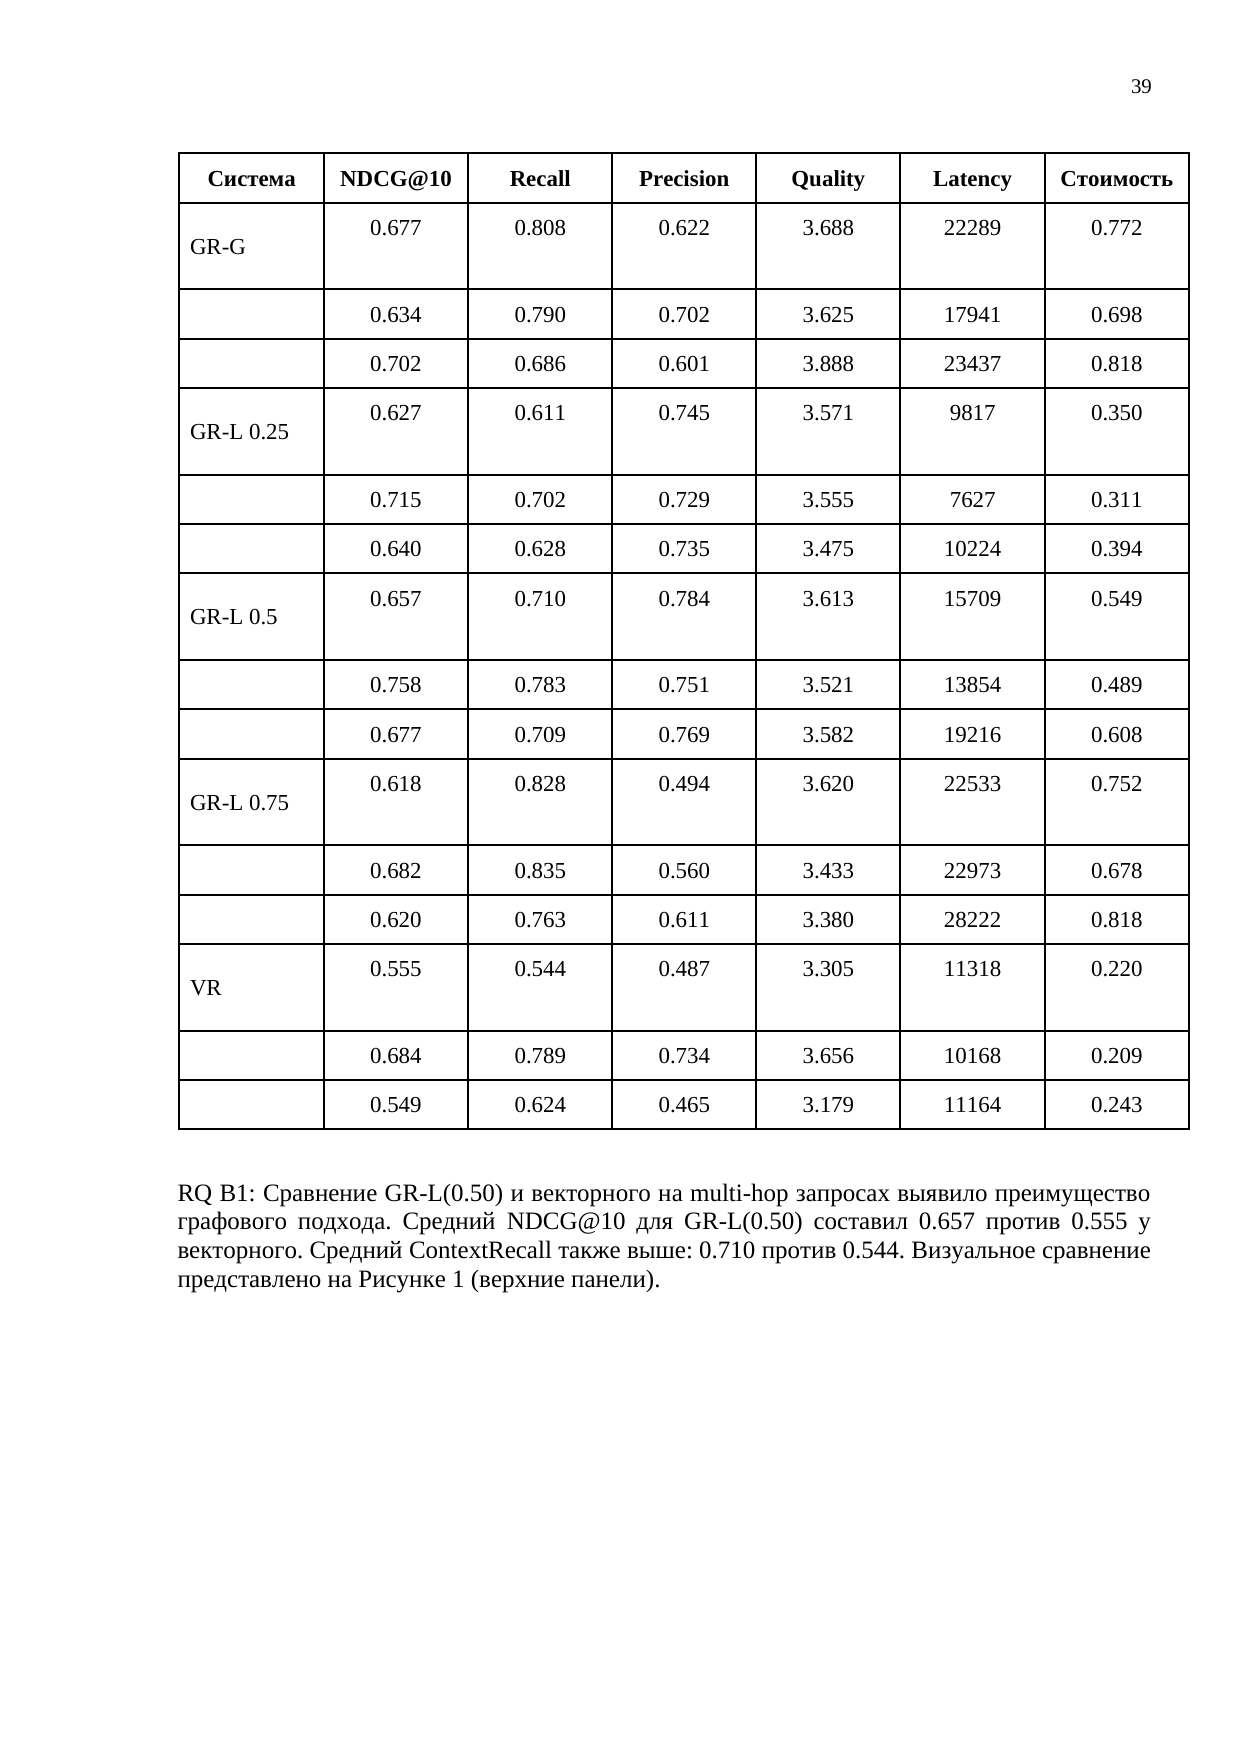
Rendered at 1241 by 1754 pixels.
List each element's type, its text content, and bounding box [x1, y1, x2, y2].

table_cell 0.715 [325, 476, 467, 523]
table_cell 0.752 [1046, 760, 1188, 844]
table_cell 0.608 [1046, 710, 1188, 757]
table_cell VR [180, 945, 323, 1029]
table_cell 0.818 [1046, 896, 1188, 943]
table_cell 0.657 [325, 574, 467, 659]
table_cell 3.656 [757, 1032, 899, 1079]
table_cell 0.769 [613, 710, 755, 757]
table_cell 0.789 [469, 1032, 611, 1079]
table_cell GR-L 0.75 [180, 760, 323, 844]
table_cell [180, 1081, 323, 1128]
table_cell 3.380 [757, 896, 899, 943]
table_cell 0.549 [1046, 574, 1188, 659]
table_cell 3.433 [757, 846, 899, 893]
table_cell 0.698 [1046, 290, 1188, 338]
table_cell 0.702 [325, 340, 467, 387]
table_cell 0.682 [325, 846, 467, 893]
table_cell 0.763 [469, 896, 611, 943]
table_cell 0.622 [613, 204, 755, 288]
table_cell 23437 [901, 340, 1044, 387]
table_cell 15709 [901, 574, 1044, 659]
table_cell 0.709 [469, 710, 611, 757]
table_cell 28222 [901, 896, 1044, 943]
table_cell GR-G [180, 204, 323, 288]
table_cell 0.611 [613, 896, 755, 943]
table_cell [180, 340, 323, 387]
table_cell GR-L 0.5 [180, 574, 323, 659]
table_header Recall [469, 154, 611, 202]
table_cell [180, 710, 323, 757]
table_cell 0.784 [613, 574, 755, 659]
table_cell 0.783 [469, 661, 611, 708]
table_cell 0.677 [325, 204, 467, 288]
table_cell 10168 [901, 1032, 1044, 1079]
table_cell 0.555 [325, 945, 467, 1029]
table_cell 0.489 [1046, 661, 1188, 708]
table_cell 0.772 [1046, 204, 1188, 288]
table_cell 0.745 [613, 389, 755, 474]
text RQ B1: Сравнение GR-L(0.50) и векторного на multi-hop запросах выявило преимущество графового подхода. Средний NDCG@10 для GR-L(0.50) составил 0.657 против 0.555 у векторного. Средний ContextRecall также выше: 0.710 против 0.544. Визуальное сравнение представлено на Рисунке 1 (верхние панели). [177, 1178, 1152, 1293]
table_cell 0.611 [469, 389, 611, 474]
table_cell 0.618 [325, 760, 467, 844]
table_cell [180, 1032, 323, 1079]
table_cell 3.475 [757, 525, 899, 572]
table_cell 3.582 [757, 710, 899, 757]
table_cell 22533 [901, 760, 1044, 844]
table_cell 7627 [901, 476, 1044, 523]
table_cell 3.620 [757, 760, 899, 844]
table_cell 0.790 [469, 290, 611, 338]
table_cell 0.220 [1046, 945, 1188, 1029]
table_cell 3.571 [757, 389, 899, 474]
table_cell 0.487 [613, 945, 755, 1029]
table_cell 0.835 [469, 846, 611, 893]
table_header NDCG@10 [325, 154, 467, 202]
table_cell 0.394 [1046, 525, 1188, 572]
table_cell 10224 [901, 525, 1044, 572]
table_cell 0.620 [325, 896, 467, 943]
table_cell 0.601 [613, 340, 755, 387]
table_cell 3.521 [757, 661, 899, 708]
table_cell [180, 896, 323, 943]
table_cell 0.560 [613, 846, 755, 893]
table_cell 0.729 [613, 476, 755, 523]
table_cell GR-L 0.25 [180, 389, 323, 474]
table_cell [180, 290, 323, 338]
table_cell 0.544 [469, 945, 611, 1029]
table_cell 3.625 [757, 290, 899, 338]
table_cell 0.678 [1046, 846, 1188, 893]
table_cell 22973 [901, 846, 1044, 893]
table_cell 0.710 [469, 574, 611, 659]
table_cell 0.624 [469, 1081, 611, 1128]
table_cell 0.808 [469, 204, 611, 288]
table_cell 0.243 [1046, 1081, 1188, 1128]
table_header Quality [757, 154, 899, 202]
table_cell 3.613 [757, 574, 899, 659]
table_cell 19216 [901, 710, 1044, 757]
table_cell 3.888 [757, 340, 899, 387]
table_cell 3.305 [757, 945, 899, 1029]
table_cell 11318 [901, 945, 1044, 1029]
table_header Precision [613, 154, 755, 202]
table_cell 3.555 [757, 476, 899, 523]
table_cell 0.828 [469, 760, 611, 844]
table_cell 0.549 [325, 1081, 467, 1128]
table_cell 0.677 [325, 710, 467, 757]
table_cell 17941 [901, 290, 1044, 338]
table_cell 0.684 [325, 1032, 467, 1079]
table_cell [180, 661, 323, 708]
table_cell 0.818 [1046, 340, 1188, 387]
table_cell 0.627 [325, 389, 467, 474]
table_cell 0.209 [1046, 1032, 1188, 1079]
table_cell [180, 476, 323, 523]
table_cell 0.758 [325, 661, 467, 708]
table_cell [180, 846, 323, 893]
table_cell [180, 525, 323, 572]
table_header Система [180, 154, 323, 202]
table_cell 0.686 [469, 340, 611, 387]
table_cell 3.179 [757, 1081, 899, 1128]
table_cell 0.734 [613, 1032, 755, 1079]
table_cell 3.688 [757, 204, 899, 288]
table_cell 0.350 [1046, 389, 1188, 474]
table_cell 0.494 [613, 760, 755, 844]
table_cell 0.640 [325, 525, 467, 572]
table_cell 0.702 [613, 290, 755, 338]
table_header Latency [901, 154, 1044, 202]
table_cell 13854 [901, 661, 1044, 708]
table_cell 9817 [901, 389, 1044, 474]
table_cell 0.702 [469, 476, 611, 523]
table_header Стоимость [1046, 154, 1188, 202]
table_cell 0.634 [325, 290, 467, 338]
table_cell 0.751 [613, 661, 755, 708]
table_cell 11164 [901, 1081, 1044, 1128]
table_cell 0.735 [613, 525, 755, 572]
table_cell 22289 [901, 204, 1044, 288]
table_cell 0.311 [1046, 476, 1188, 523]
table_cell 0.465 [613, 1081, 755, 1128]
table_cell 0.628 [469, 525, 611, 572]
